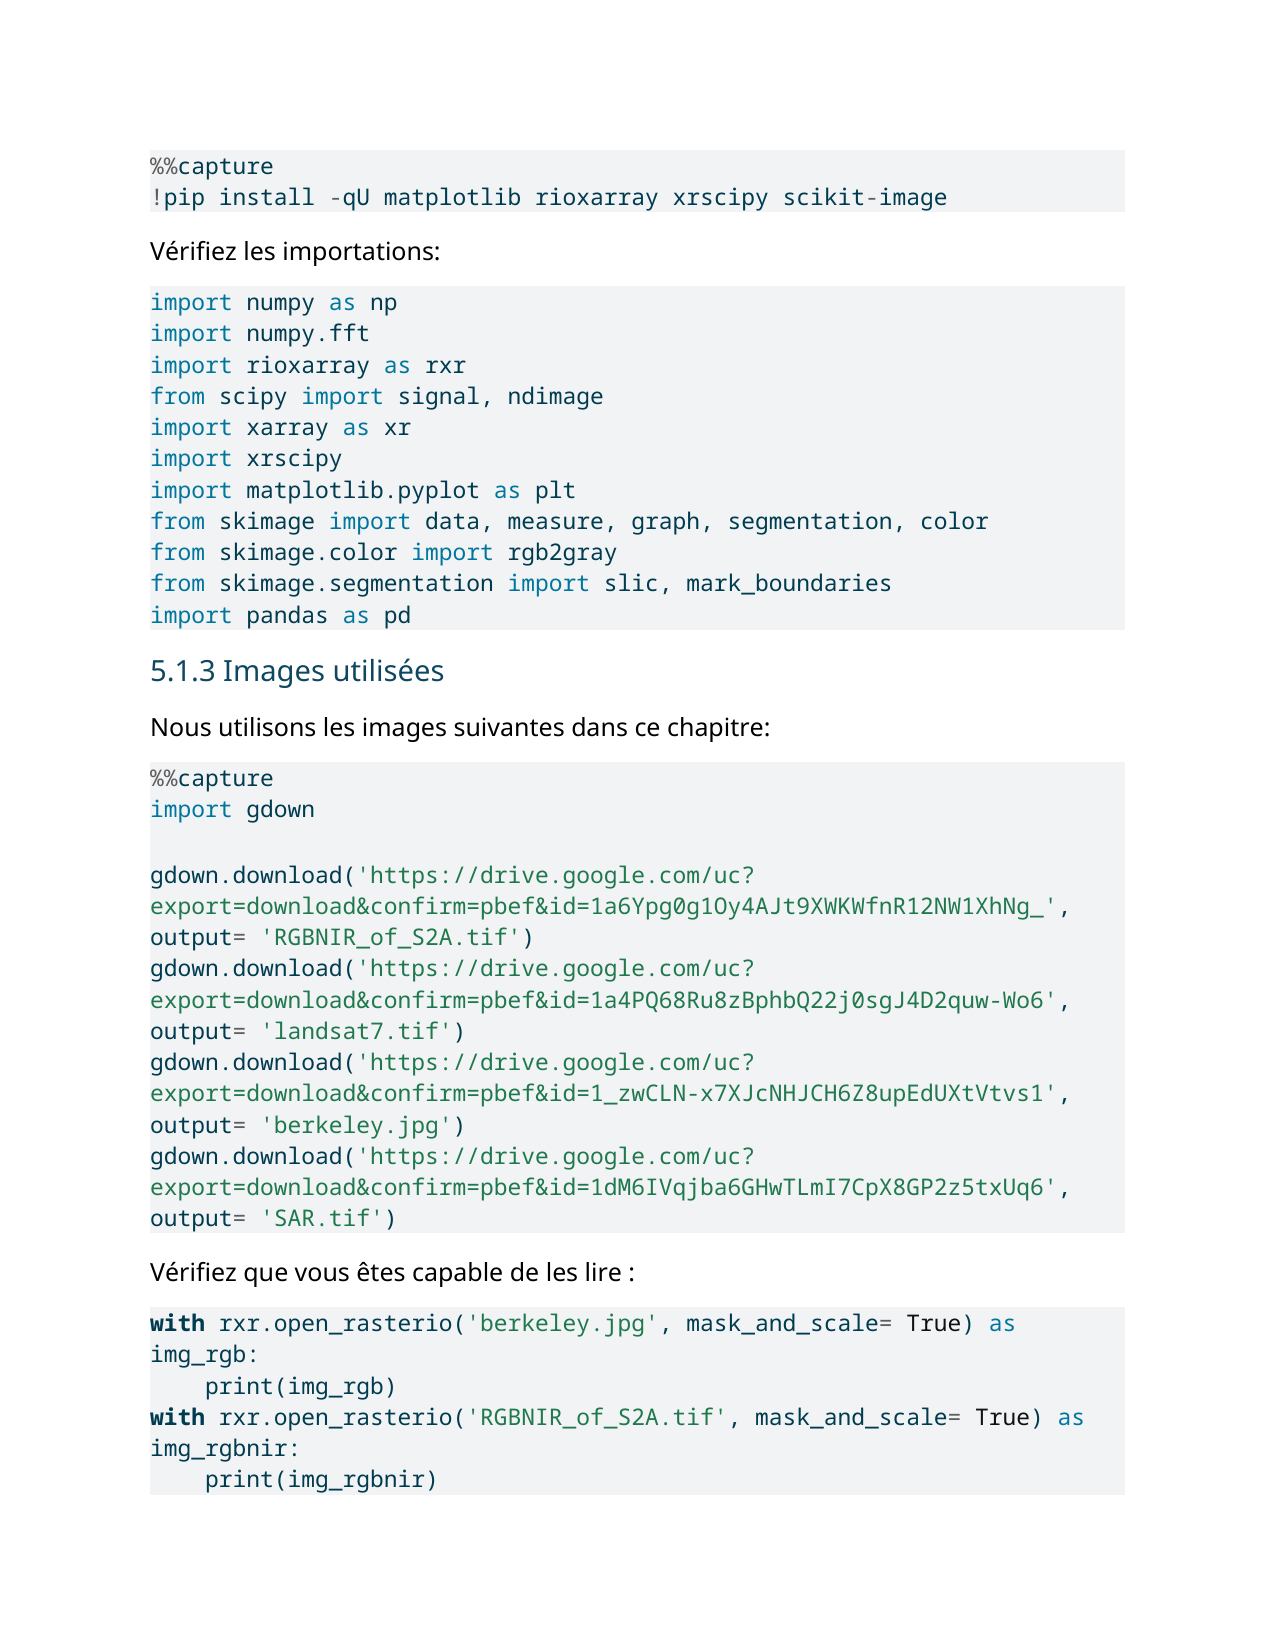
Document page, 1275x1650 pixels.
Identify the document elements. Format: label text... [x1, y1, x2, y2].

text Nous utilisons les images suivantes dans ce chapitre: [150, 709, 1125, 743]
text %%capture !pip install -qU matplotlib rioxarray xrscipy scikit-image [274, 150, 1125, 212]
subtitle 5.1.3 Images utilisées [150, 651, 1125, 690]
text import numpy as np import numpy.fft import rioxarray as rxr from scipy import signal, ndimage import xarray as xr import xrscipy import matplotlib.pyplot as plt from skimage import data, measure, graph, segmentation, color from skimage.color import rgb2gray from skimage.segmentation import slic, mark_boundaries import pandas as pd [150, 286, 1125, 630]
text %%capture import gdown gdown.download('https://drive.google.com/uc?export=download&confirm=pbef&id=1a6Ypg0g1Oy4AJt9XWKWfnR12NW1XhNg_', output= 'RGBNIR_of_S2A.tif') gdown.download('https://drive.google.com/uc?export=download&confirm=pbef&id=1a4PQ68Ru8zBphbQ22j0sgJ4D2quw-Wo6', output= 'landsat7.tif') gdown.download('https://drive.google.com/uc?export=download&confirm=pbef&id=1_zwCLN-x7XJcNHJCH6Z8upEdUXtVtvs1', output= 'berkeley.jpg') gdown.download('https://drive.google.com/uc?export=download&confirm=pbef&id=1dM6IVqjba6GHwTLmI7CpX8GP2z5txUq6', output= 'SAR.tif') [150, 762, 1125, 1233]
text Vérifiez les importations: [150, 233, 1125, 267]
text Vérifiez que vous êtes capable de les lire : [150, 1254, 1125, 1288]
